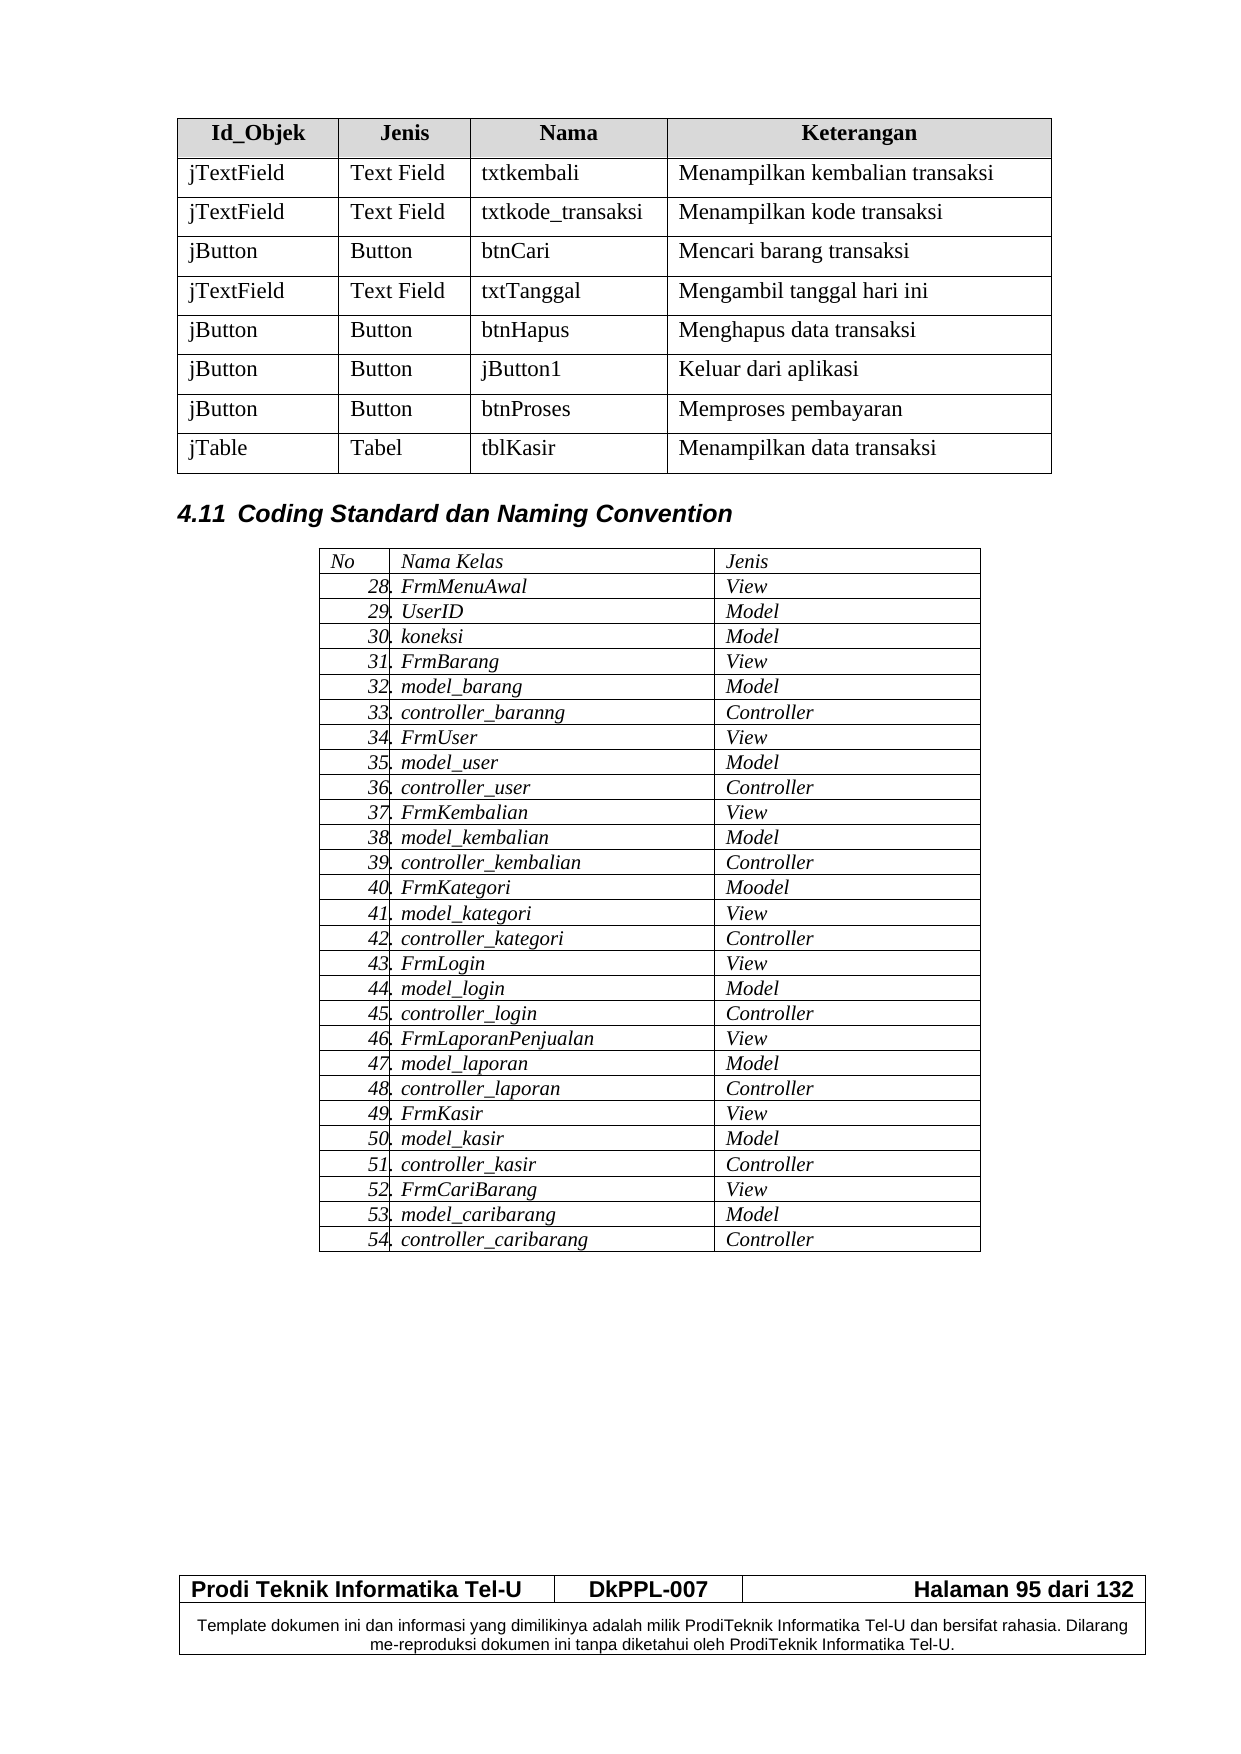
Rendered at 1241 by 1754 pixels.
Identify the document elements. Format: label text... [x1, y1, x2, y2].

table_cell Controller [715, 775, 980, 799]
table_cell View [715, 725, 980, 749]
table_cell [320, 775, 389, 799]
table_cell [320, 926, 389, 949]
table_cell jTextField [178, 277, 338, 315]
table_cell controller_kembalian [390, 850, 714, 874]
table_cell [320, 700, 389, 724]
table_cell txtTanggal [471, 277, 667, 315]
table_cell FrmCariBarang [390, 1177, 714, 1201]
table_cell Model [715, 825, 980, 849]
table_cell model_laporan [390, 1051, 714, 1075]
table_cell Menampilkan data transaksi [668, 434, 1051, 472]
table_header No [320, 549, 389, 573]
table_cell [320, 1051, 389, 1075]
table_cell UserID [390, 599, 714, 623]
table_cell FrmBarang [390, 649, 714, 673]
table_cell View [715, 900, 980, 924]
table_cell Controller [715, 926, 980, 949]
table_cell [320, 976, 389, 1000]
table_cell FrmLogin [390, 951, 714, 975]
table_cell Button [339, 355, 470, 394]
table_cell txtkode_transaksi [471, 198, 667, 236]
table_cell [320, 1126, 389, 1150]
table_cell controller_kategori [390, 926, 714, 949]
table_cell View [715, 800, 980, 824]
table_cell [320, 1227, 389, 1251]
table_cell Model [715, 599, 980, 623]
table_cell [320, 951, 389, 975]
table_cell model_kategori [390, 900, 714, 924]
table_cell View [715, 1101, 980, 1125]
table_cell [320, 850, 389, 874]
table_cell model_user [390, 750, 714, 774]
table_cell Controller [715, 1151, 980, 1176]
table_cell View [715, 649, 980, 673]
table_cell koneksi [390, 624, 714, 648]
table_cell Keluar dari aplikasi [668, 355, 1051, 394]
table_header Jenis [339, 119, 470, 157]
table_cell jButton [178, 395, 338, 433]
table_cell jButton [178, 237, 338, 276]
table_cell View [715, 951, 980, 975]
table_cell controller_login [390, 1001, 714, 1025]
table_cell [320, 1026, 389, 1050]
table_cell Mengambil tanggal hari ini [668, 277, 1051, 315]
table_cell [320, 1001, 389, 1025]
table_cell model_barang [390, 675, 714, 698]
table_cell FrmUser [390, 725, 714, 749]
table_cell Mencari barang transaksi [668, 237, 1051, 276]
table_cell Model [715, 675, 980, 698]
table_cell [320, 1151, 389, 1176]
table_cell Menghapus data transaksi [668, 316, 1051, 354]
table_cell Menampilkan kode transaksi [668, 198, 1051, 236]
table_cell jTable [178, 434, 338, 472]
table_cell FrmLaporanPenjualan [390, 1026, 714, 1050]
table_cell Menampilkan kembalian transaksi [668, 159, 1051, 197]
table_cell Controller [715, 700, 980, 724]
table_cell Controller [715, 850, 980, 874]
table_cell Controller [715, 1001, 980, 1025]
table_cell tblKasir [471, 434, 667, 472]
table_cell Model [715, 1051, 980, 1075]
table_cell jTextField [178, 198, 338, 236]
table_header Jenis [715, 549, 980, 573]
table_header Nama [471, 119, 667, 157]
table_cell [320, 1101, 389, 1125]
table_cell Controller [715, 1076, 980, 1100]
table_cell Memproses pembayaran [668, 395, 1051, 433]
table_cell [320, 825, 389, 849]
table_cell Model [715, 976, 980, 1000]
table_cell jButton [178, 316, 338, 354]
table_cell controller_baranng [390, 700, 714, 724]
table_cell model_caribarang [390, 1202, 714, 1226]
table_cell [320, 1076, 389, 1100]
table_cell [320, 624, 389, 648]
table_cell controller_caribarang [390, 1227, 714, 1251]
table_cell Model [715, 624, 980, 648]
table_cell [320, 574, 389, 598]
table_cell Moodel [715, 875, 980, 899]
table_cell Button [339, 237, 470, 276]
table_cell [320, 649, 389, 673]
table_cell model_kasir [390, 1126, 714, 1150]
table_cell Model [715, 750, 980, 774]
table_cell Text Field [339, 159, 470, 197]
table_cell controller_user [390, 775, 714, 799]
table_cell [320, 750, 389, 774]
table_cell [320, 599, 389, 623]
table_cell jButton [178, 355, 338, 394]
table_header Id_Objek [178, 119, 338, 157]
table_cell [320, 1202, 389, 1226]
table_cell FrmKategori [390, 875, 714, 899]
table_cell [320, 725, 389, 749]
table_cell txtkembali [471, 159, 667, 197]
subtitle Coding Standard dan Naming Convention [177, 498, 1122, 527]
table_cell FrmKembalian [390, 800, 714, 824]
table_cell btnHapus [471, 316, 667, 354]
table_cell Text Field [339, 277, 470, 315]
table_cell [320, 875, 389, 899]
table_cell Model [715, 1126, 980, 1150]
table_cell jButton1 [471, 355, 667, 394]
table_cell FrmMenuAwal [390, 574, 714, 598]
table_cell Button [339, 395, 470, 433]
table_cell View [715, 1026, 980, 1050]
table_header Nama Kelas [390, 549, 714, 573]
table_cell [320, 900, 389, 924]
table_cell [320, 1177, 389, 1201]
table_cell Button [339, 316, 470, 354]
table_cell controller_kasir [390, 1151, 714, 1176]
table_cell Model [715, 1202, 980, 1226]
table_cell [320, 675, 389, 698]
table_cell model_kembalian [390, 825, 714, 849]
table_cell model_login [390, 976, 714, 1000]
table_cell View [715, 1177, 980, 1201]
table_cell Text Field [339, 198, 470, 236]
table_cell Controller [715, 1227, 980, 1251]
table_cell Tabel [339, 434, 470, 472]
table_cell FrmKasir [390, 1101, 714, 1125]
table_header Keterangan [668, 119, 1051, 157]
table_cell btnCari [471, 237, 667, 276]
table_cell [320, 800, 389, 824]
table_cell jTextField [178, 159, 338, 197]
table_cell controller_laporan [390, 1076, 714, 1100]
table_cell btnProses [471, 395, 667, 433]
table_cell View [715, 574, 980, 598]
